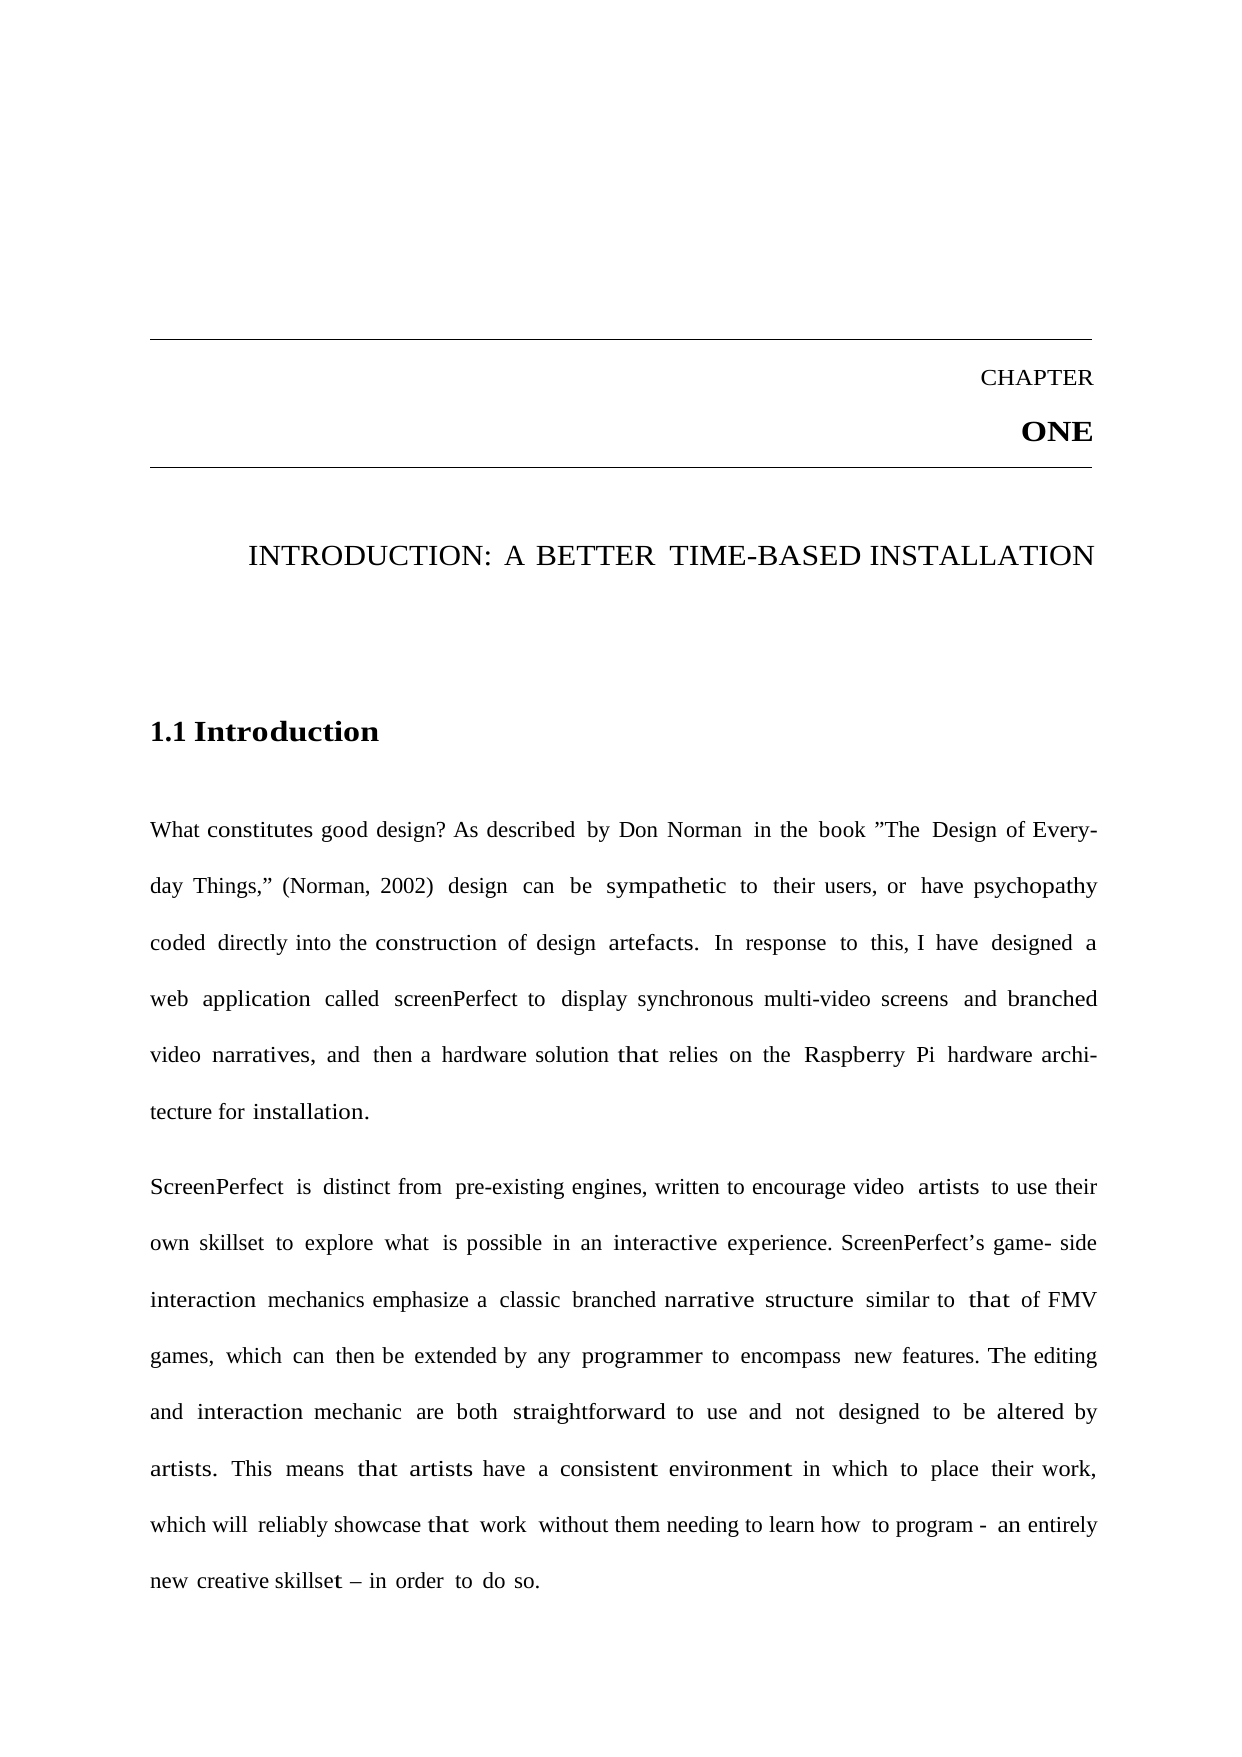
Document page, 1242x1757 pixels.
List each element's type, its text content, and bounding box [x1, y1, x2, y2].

text ScreenPerfect is distinct from pre-existing engines, written to encourage video artists to use their own skillset to explore what is possible in an interactive experience. ScreenPerfect’s game- side interaction mechanics emphasize a classic branched narrative structure similar to that of FMV games, which can then be extended by any programmer to encompass new features. The editing and interaction mechanic are both straightforward to use and not designed to be altered by artists. This means that artists have a consistent environment in which to place their work, which will reliably showcase that work without them needing to learn how to program - an entirely new creative skillset – in order to do so. [150, 1173, 1098, 1594]
text CHAPTER [139, 364, 1094, 391]
text 1.1 Introduction [150, 714, 418, 747]
text ONE [139, 414, 1094, 447]
text What constitutes good design? As described by Don Norman in the book ”The Design of Every- day Things,” (Norman, 2002) design can be sympathetic to their users, or have psychopathy coded directly into the construction of design artefacts. In response to this, I have designed a web application called screenPerfect to display synchronous multi-video screens and branched video narratives, and then a hardware solution that relies on the Raspberry Pi hardware archi- tecture for installation. [150, 816, 1098, 1124]
text INTRODUCTION: A BETTER TIME-BASED INSTALLATION [248, 538, 1106, 572]
